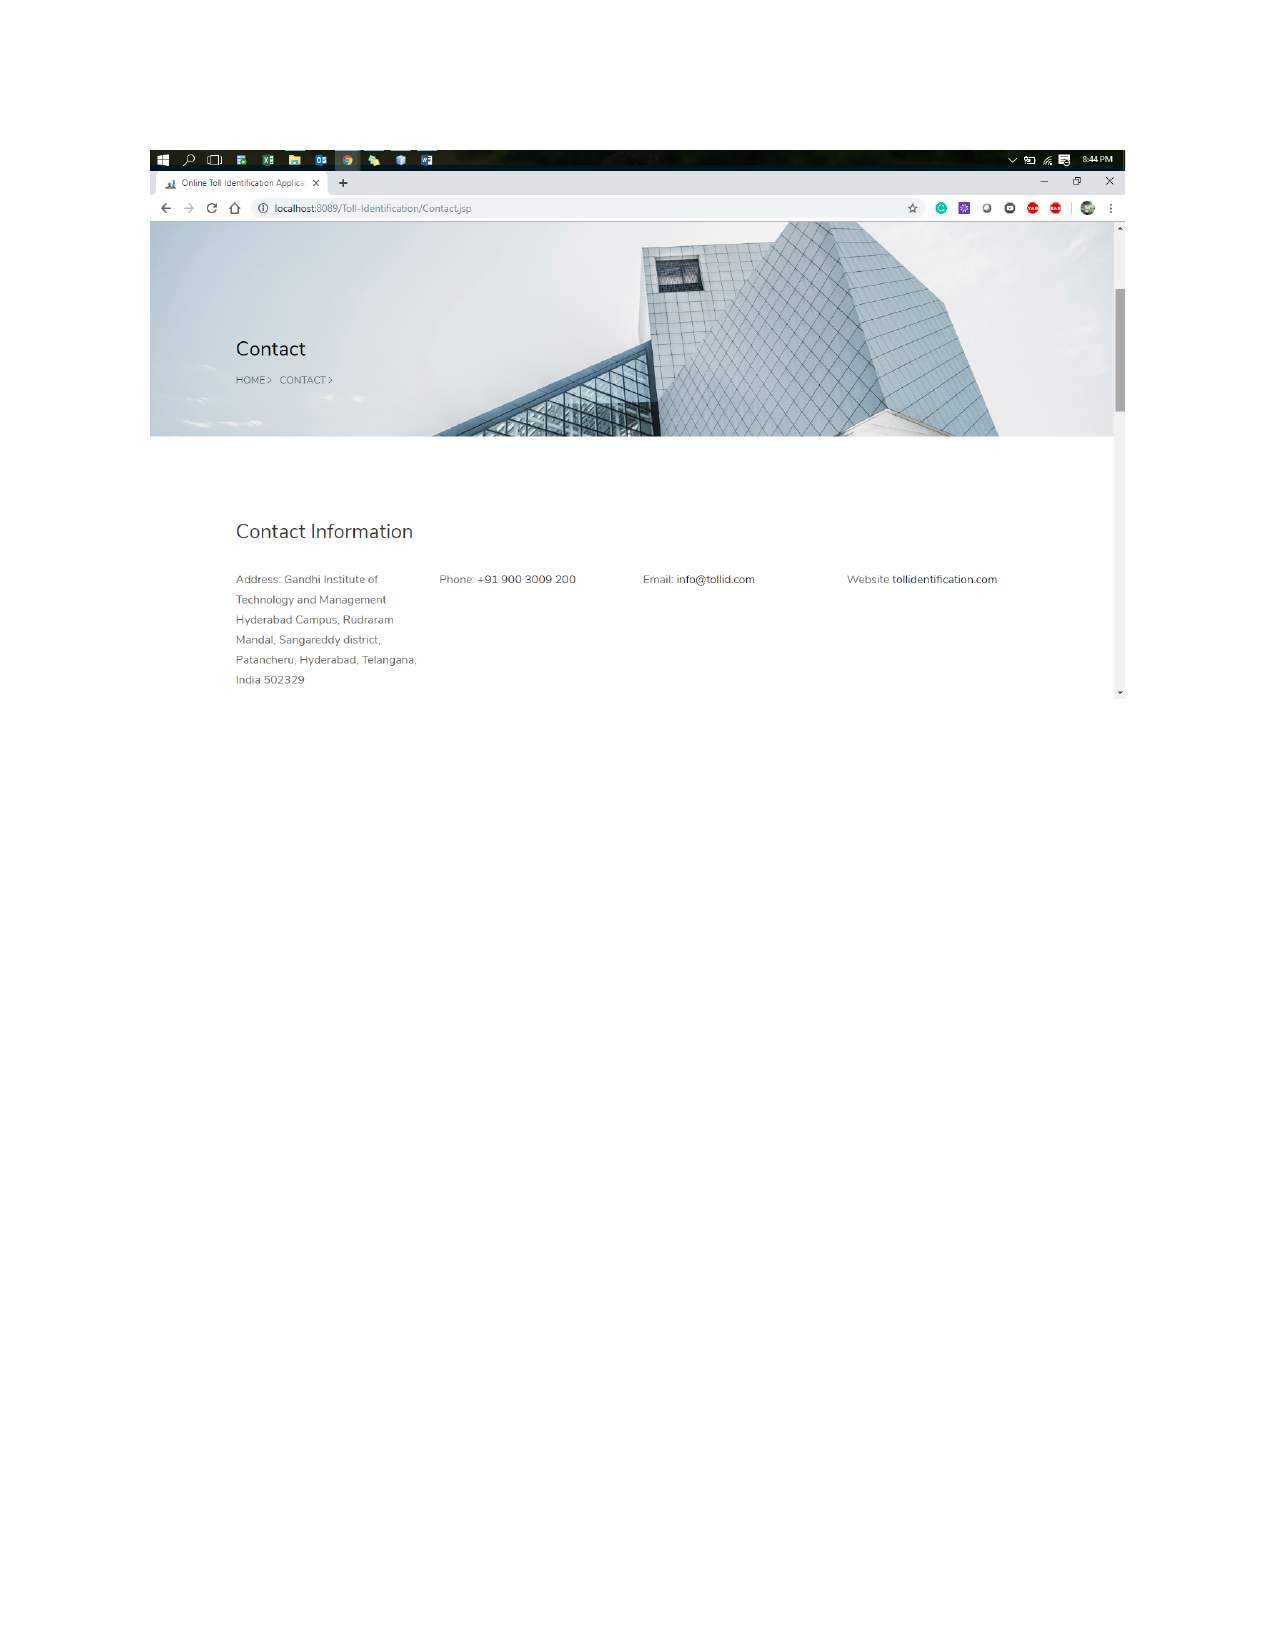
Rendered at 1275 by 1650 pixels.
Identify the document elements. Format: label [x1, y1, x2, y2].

picture [150, 150, 1125, 699]
